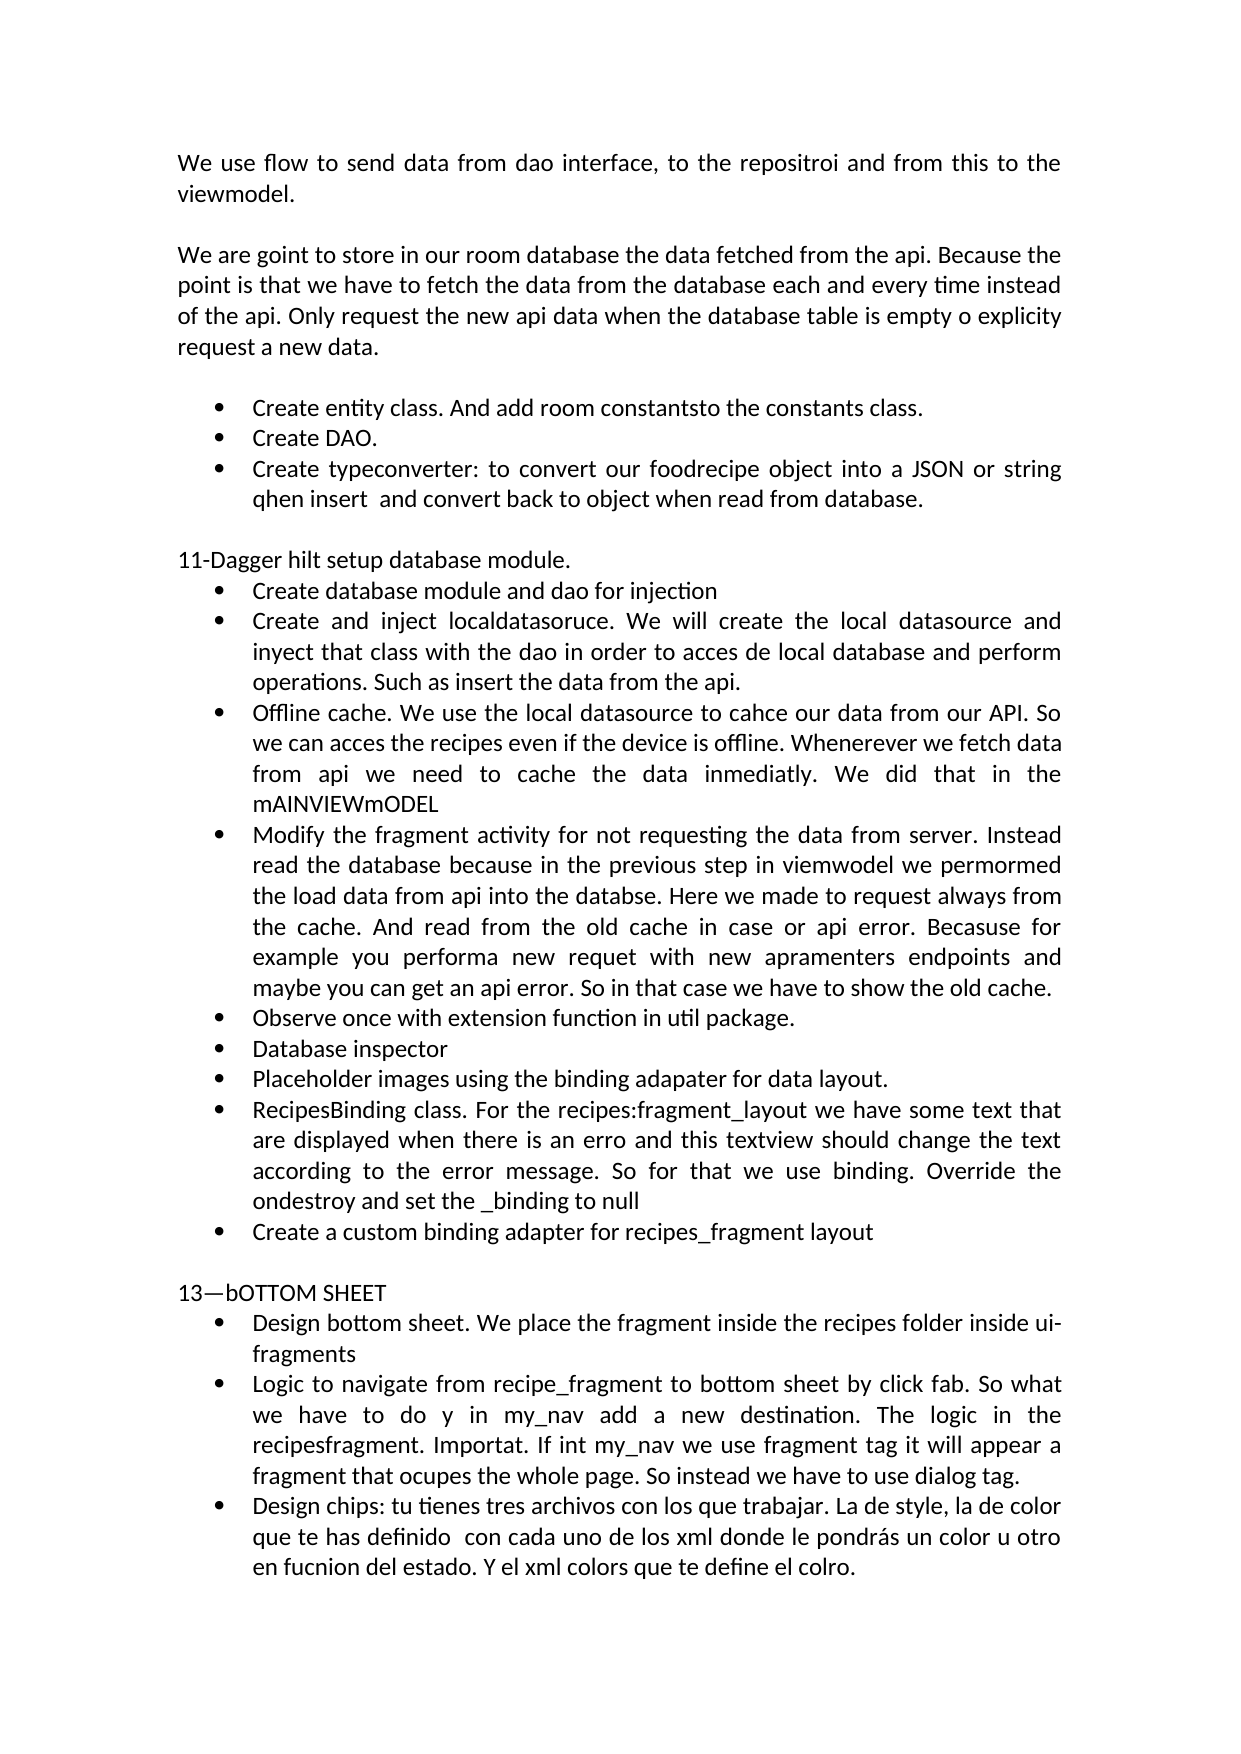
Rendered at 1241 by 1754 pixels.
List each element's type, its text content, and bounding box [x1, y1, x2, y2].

list Design bottom sheet. We place the fragment inside the recipes folder inside ui-fragments [215, 1307, 1063, 1368]
text 13—bOTTOM SHEET [177, 1277, 1063, 1307]
list Create entity class. And add room constantsto the constants class. [215, 392, 1063, 422]
list Modify the fragment activity for not requesting the data from server. Instead read the database because in the previous step in viemwodel we permormed the load data from api into the databse. Here we made to request always from the cache. And read from the old cache in case or api error. Becasuse for example you performa new requet with new apramenters endpoints and maybe you can get an api error. So in that case we have to show the old cache. [215, 819, 1063, 1002]
text 11-Dagger hilt setup database module. [177, 544, 1063, 575]
list Observe once with extension function in util package. [215, 1002, 1063, 1033]
list Create typeconverter: to convert our foodrecipe object into a JSON or string qhen insert and convert back to object when read from database. [215, 453, 1063, 514]
list Logic to navigate from recipe_fragment to bottom sheet by click fab. So what we have to do y in my_nav add a new destination. The logic in the recipesfragment. Importat. If int my_nav we use fragment tag it will appear a fragment that ocupes the whole page. So instead we have to use dialog tag. [215, 1368, 1063, 1491]
list Database inspector [215, 1033, 1063, 1063]
list Create and inject localdatasoruce. We will create the local datasource and inyect that class with the dao in order to acces de local database and perform operations. Such as insert the data from the api. [215, 605, 1063, 697]
list RecipesBinding class. For the recipes:fragment_layout we have some text that are displayed when there is an erro and this textview should change the text according to the error message. So for that we use binding. Override the ondestroy and set the _binding to null [215, 1094, 1063, 1216]
list Offline cache. We use the local datasource to cahce our data from our API. So we can acces the recipes even if the device is offline. Whenerever we fetch data from api we need to cache the data inmediatly. We did that in the mAINVIEWmODEL [215, 697, 1063, 819]
list Design chips: tu tienes tres archivos con los que trabajar. La de style, la de color que te has definido con cada uno de los xml donde le pondrás un color u otro en fucnion del estado. Y el xml colors que te define el colro. [215, 1491, 1063, 1582]
list Create database module and dao for injection [215, 575, 1063, 605]
list Create DAO. [215, 422, 1063, 453]
text We use flow to send data from dao interface, to the repositroi and from this to the viewmodel. [177, 148, 1063, 209]
list Placeholder images using the binding adapater for data layout. [215, 1063, 1063, 1094]
text We are goint to store in our room database the data fetched from the api. Because the point is that we have to fetch the data from the database each and every time instead of the api. Only request the new api data when the database table is empty o explicity request a new data. [177, 239, 1063, 361]
list Create a custom binding adapter for recipes_fragment layout [215, 1216, 1063, 1246]
